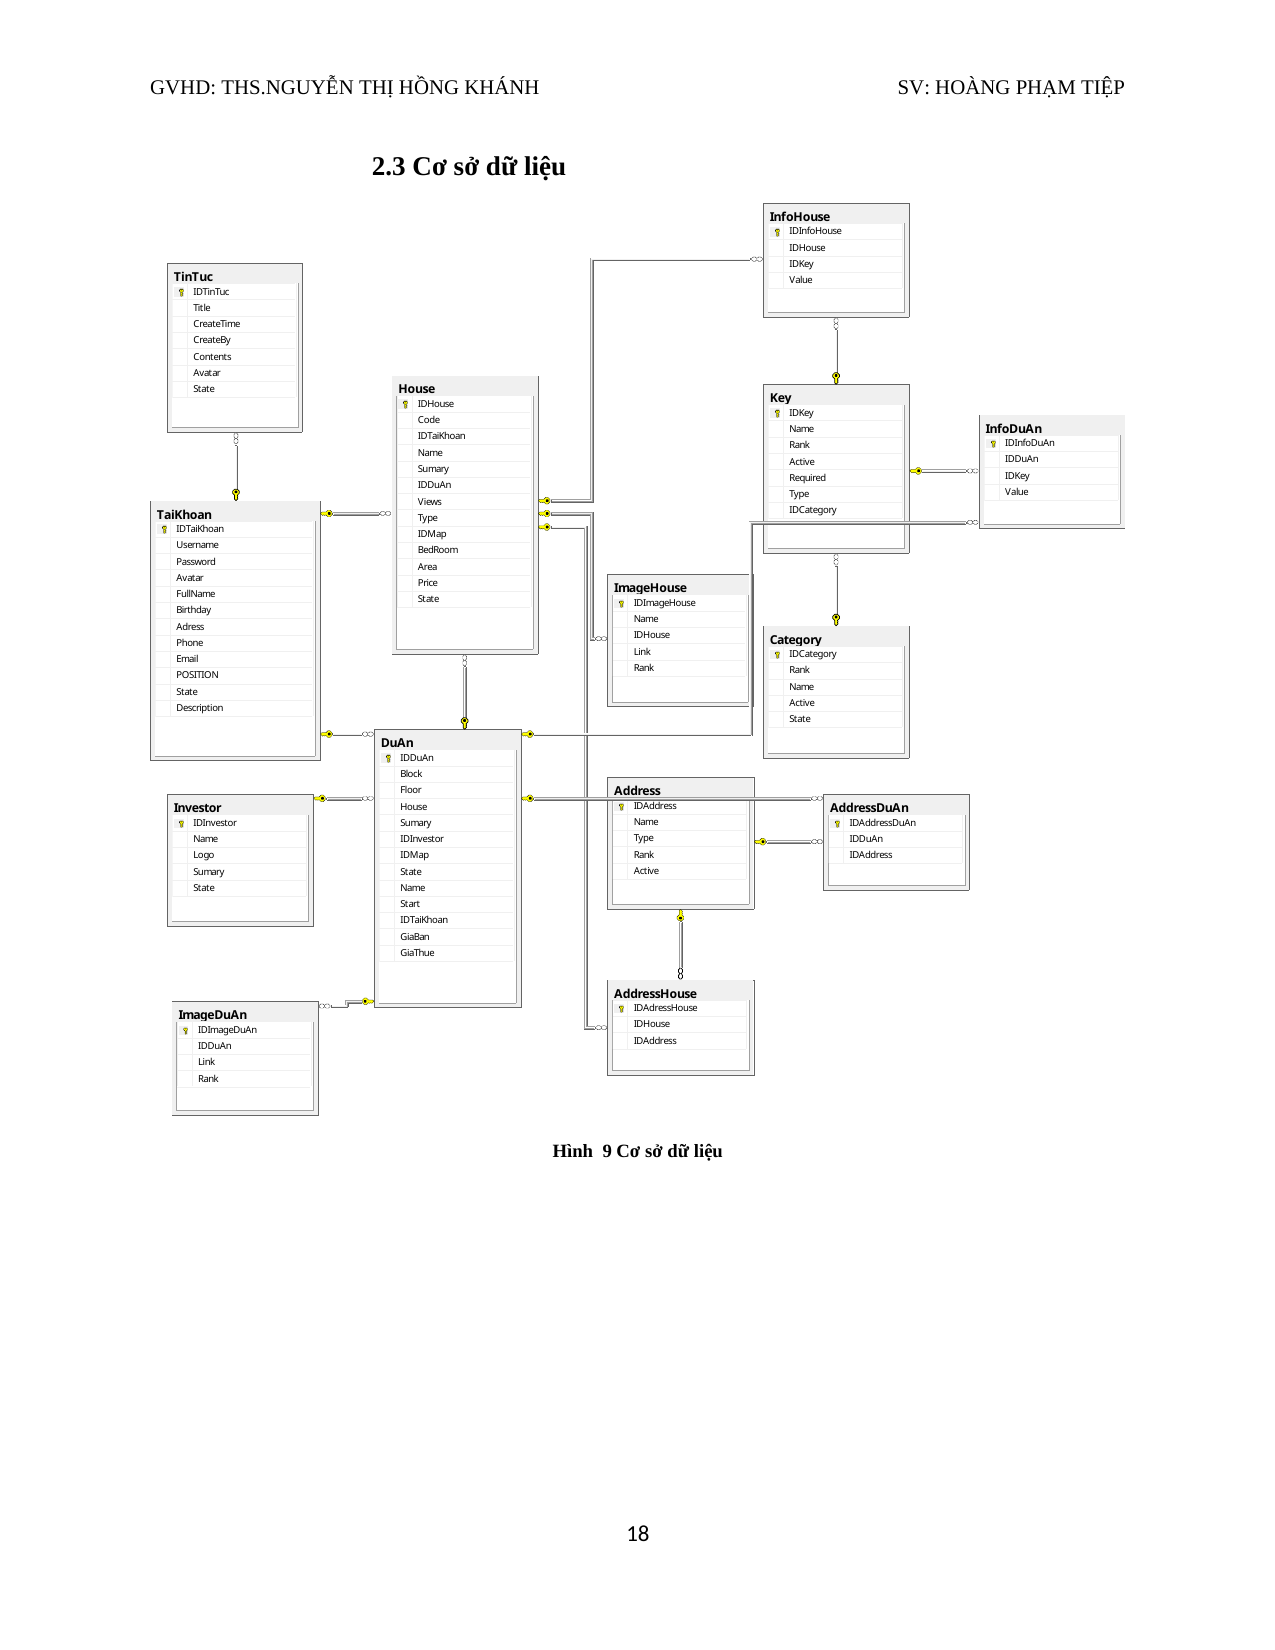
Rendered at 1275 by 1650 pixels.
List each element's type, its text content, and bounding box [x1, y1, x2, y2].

subtitle 2.3 Cơ sở dữ liệu [372, 150, 1125, 181]
text Hình 9 Cơ sở dữ liệu [150, 1140, 1125, 1162]
